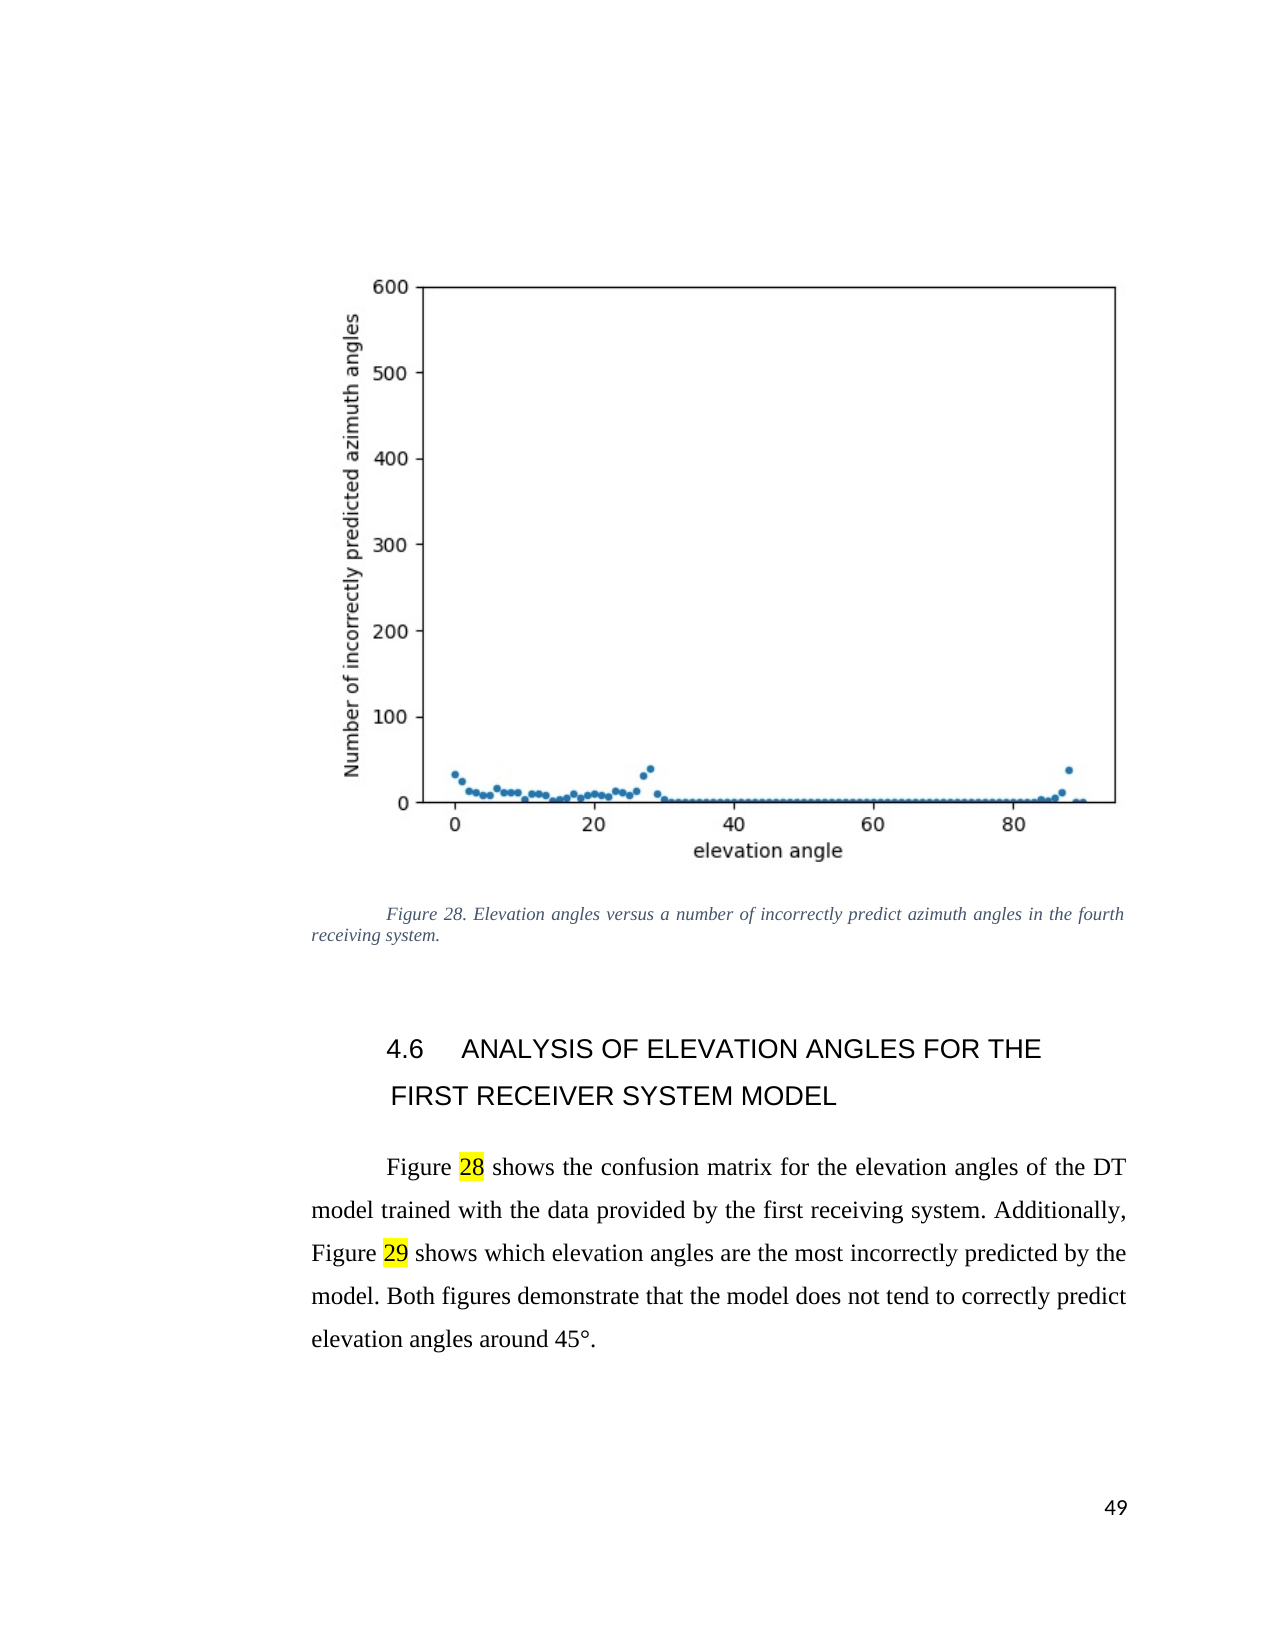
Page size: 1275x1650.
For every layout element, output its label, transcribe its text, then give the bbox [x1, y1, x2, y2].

text Figure 28 shows the confusion matrix for the elevation angles of the DT model trained with the data provided by the first receiving system. Additionally, Figure 29 shows which elevation angles are the most incorrectly predicted by the model. Both figures demonstrate that the model does not tend to correctly predict elevation angles around 45°. [311, 1152, 1127, 1353]
subtitle ANALYSIS OF ELEVATION ANGLES FOR THE FIRST RECEIVER SYSTEM MODEL [386, 1033, 1127, 1111]
picture [311, 206, 1204, 876]
text Figure . Elevation angles versus a number of incorrectly predict azimuth angles in the fourth receiving system. [311, 903, 1127, 946]
